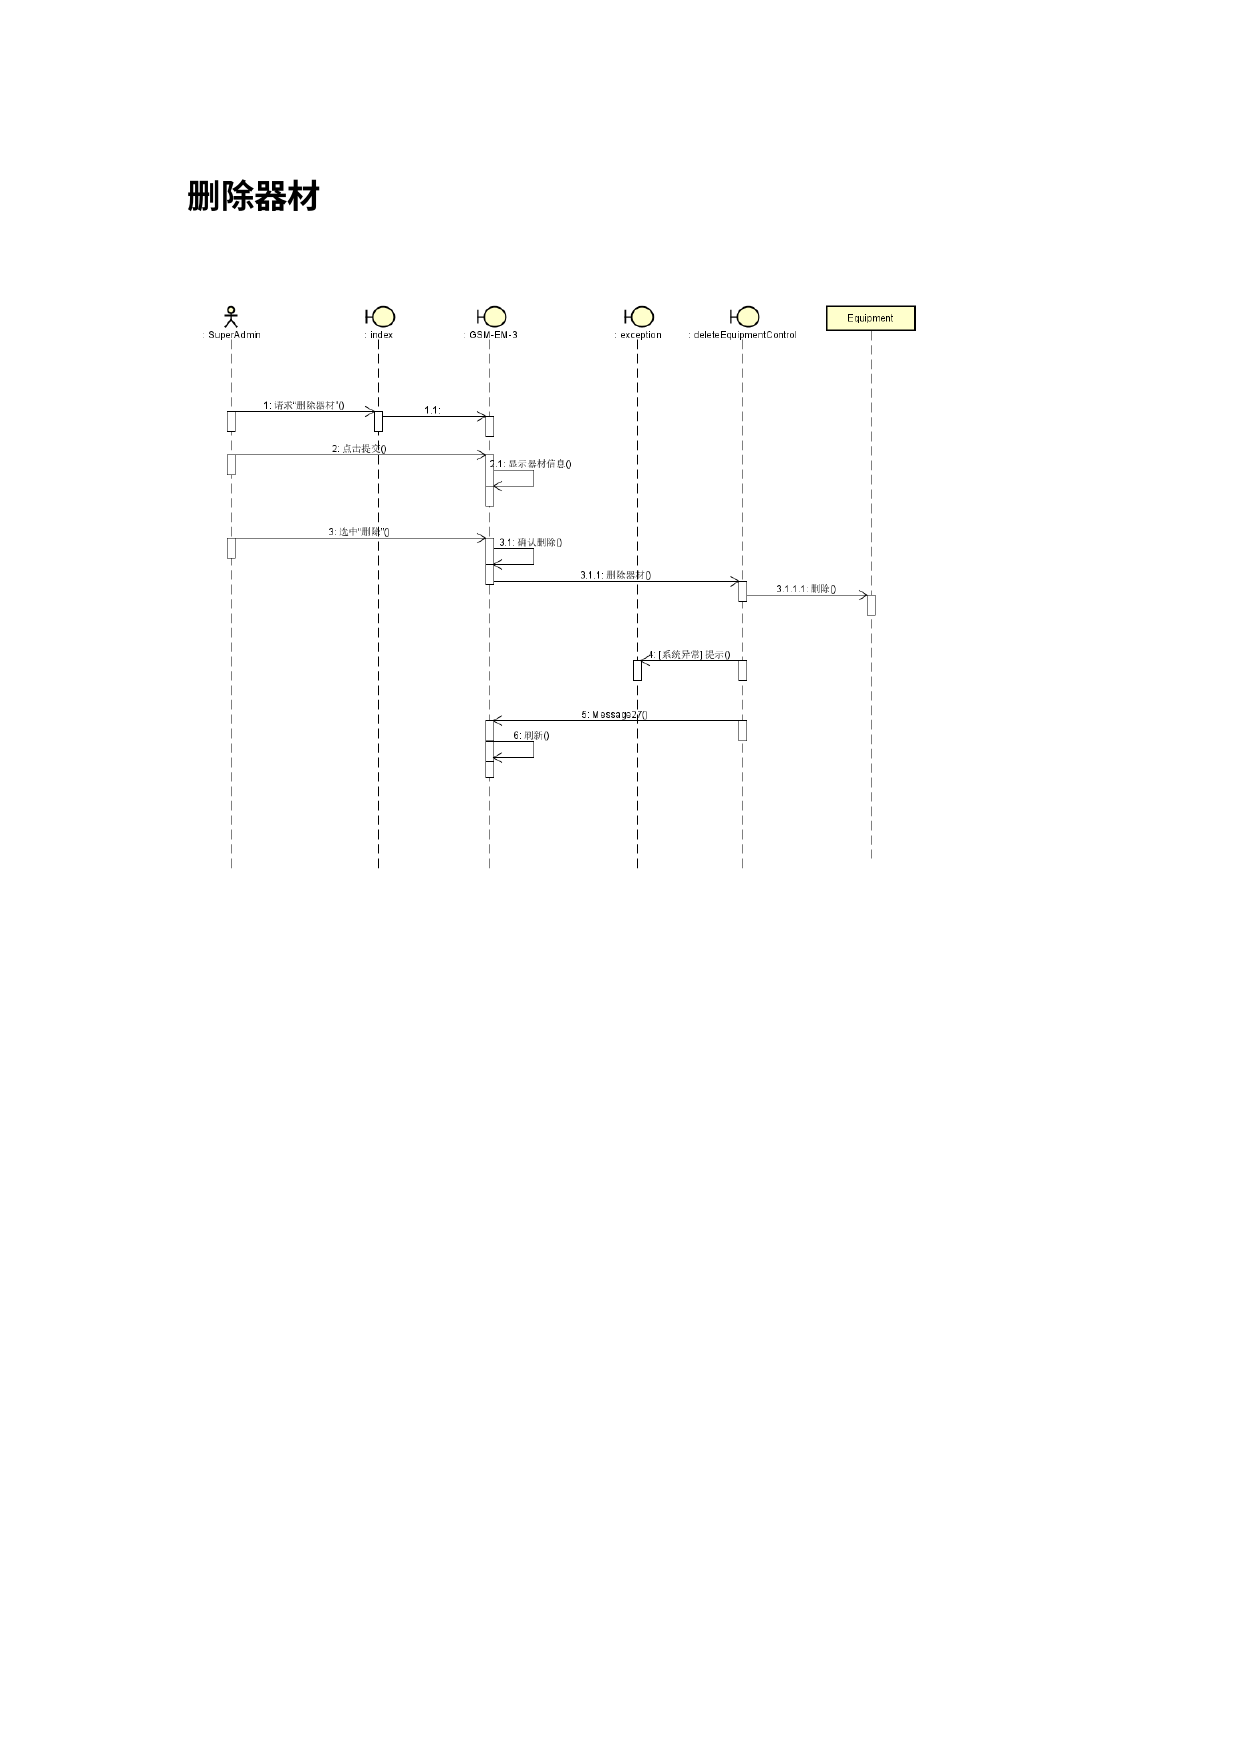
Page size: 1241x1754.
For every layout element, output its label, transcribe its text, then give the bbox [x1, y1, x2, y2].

picture [187, 289, 1053, 881]
subtitle 删除器材 [187, 162, 1053, 227]
